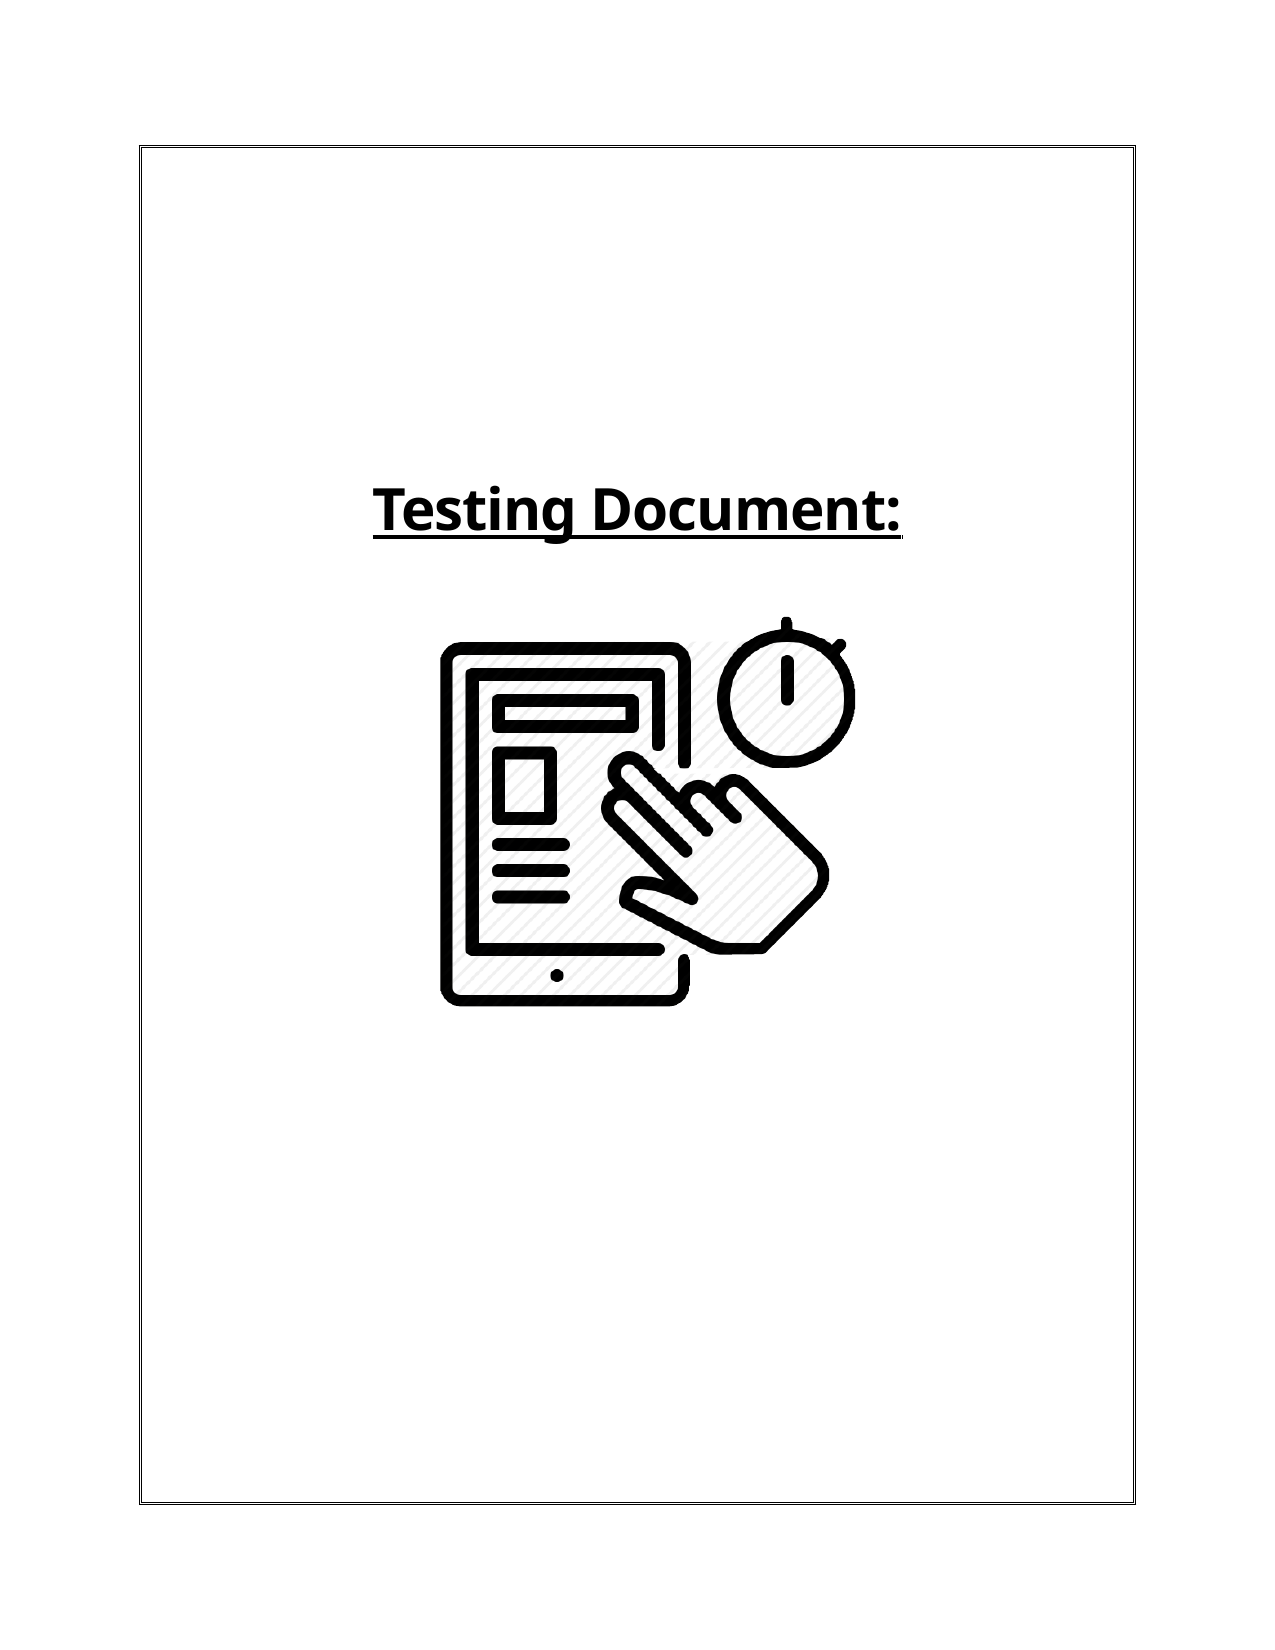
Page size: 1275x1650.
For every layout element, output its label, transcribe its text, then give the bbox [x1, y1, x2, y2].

title Testing Document: [150, 468, 1125, 547]
picture [440, 603, 856, 1019]
